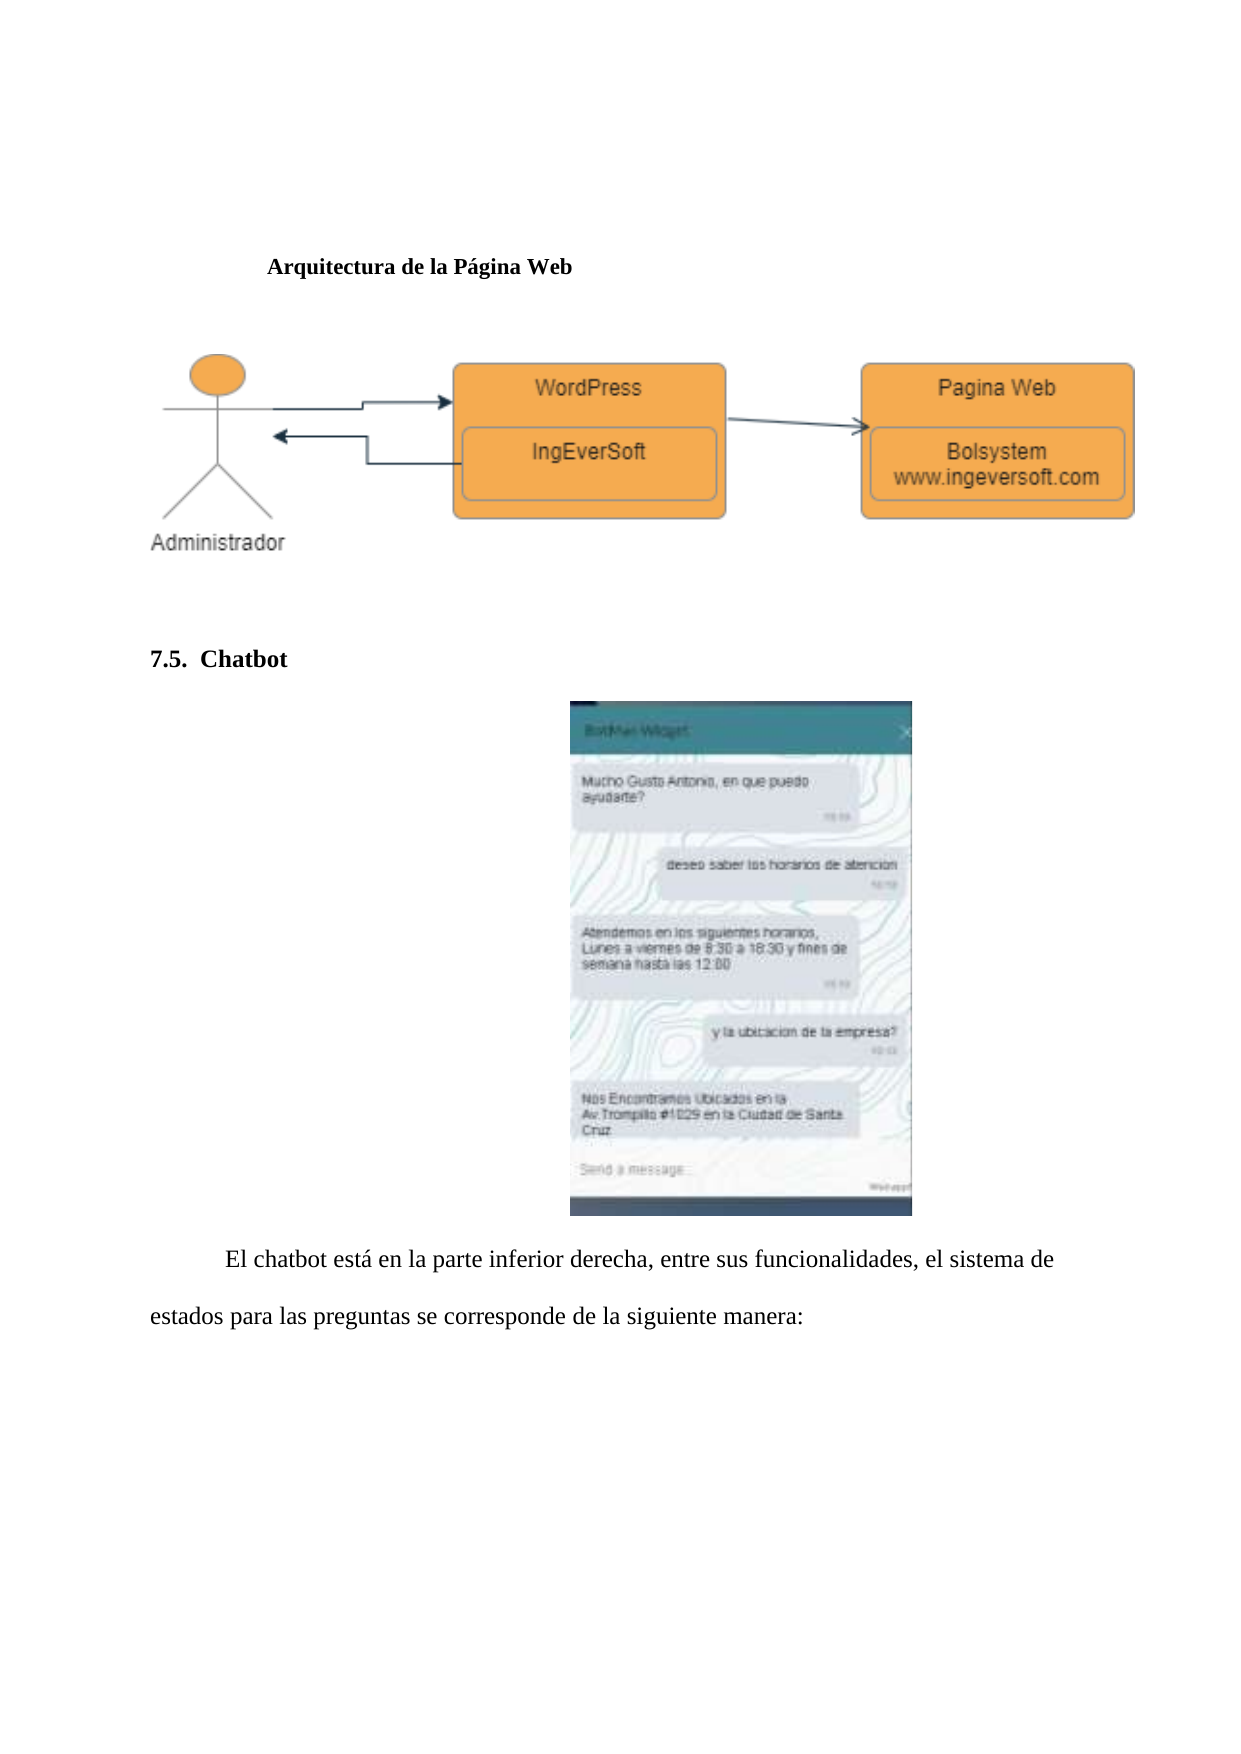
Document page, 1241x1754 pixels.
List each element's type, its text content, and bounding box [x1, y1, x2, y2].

picture [150, 354, 1135, 558]
picture [570, 701, 913, 1216]
text El chatbot está en la parte inferior derecha, entre sus funcionalidades, el sistema de estados para las preguntas se corresponde de la siguiente manera: [150, 1244, 1090, 1330]
text Arquitectura de la Página Web [267, 253, 1090, 280]
subtitle Chatbot [150, 644, 1090, 673]
